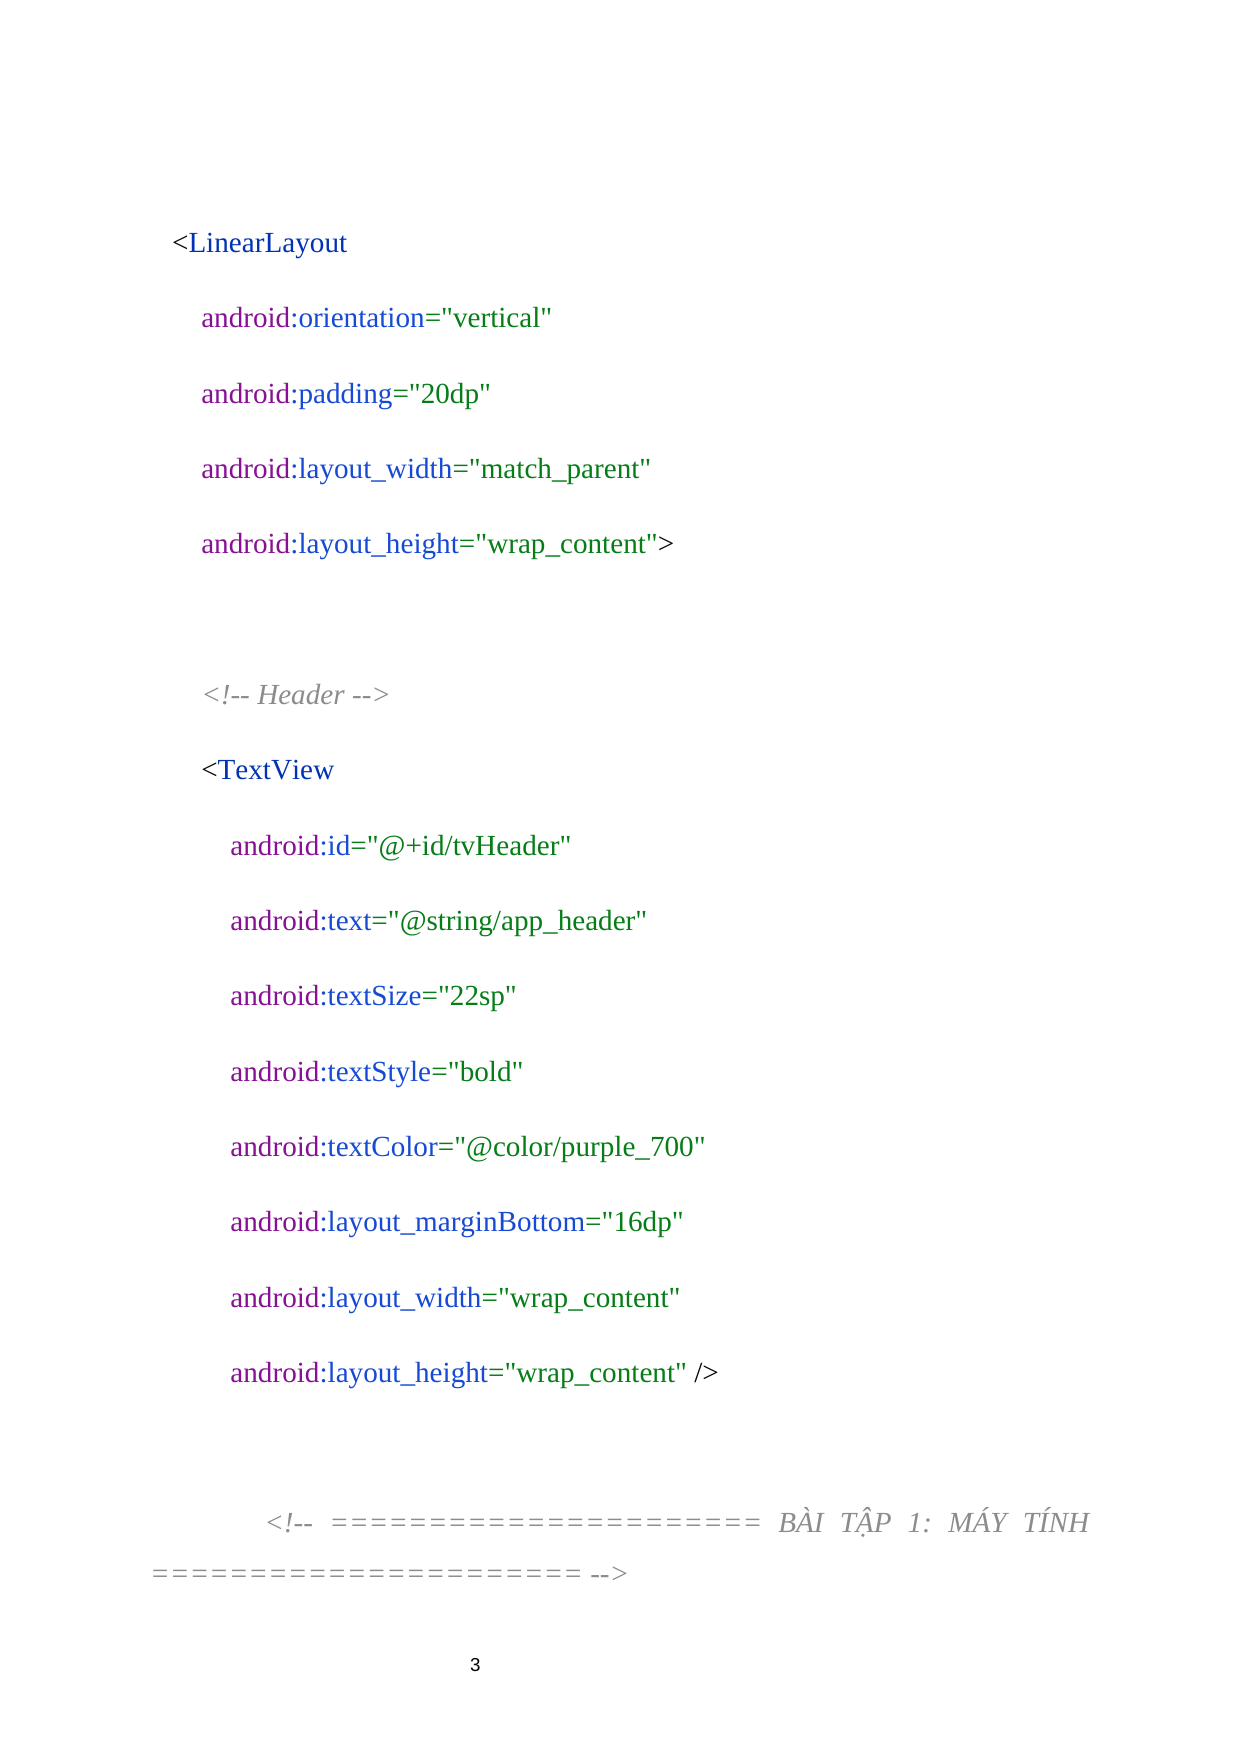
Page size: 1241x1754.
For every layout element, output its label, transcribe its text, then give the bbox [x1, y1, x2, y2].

text android:padding="20dp" [150, 376, 1090, 409]
text <TextView [150, 752, 1090, 786]
text android:id="@+id/tvHeader" [150, 828, 1090, 861]
text android:layout_marginBottom="16dp" [150, 1204, 1090, 1238]
text android:textSize="22sp" [150, 978, 1090, 1012]
text android:layout_height="wrap_content" /> [150, 1355, 1090, 1388]
text <!-- ====================== BÀI TẬP 1: MÁY TÍNH ====================== --> [150, 1506, 1090, 1589]
text android:layout_width="wrap_content" [150, 1280, 1090, 1313]
text android:textStyle="bold" [150, 1054, 1090, 1087]
text android:layout_width="match_parent" [150, 451, 1090, 485]
text <LinearLayout [150, 225, 1090, 259]
text <!-- Header --> [150, 677, 1090, 711]
text android:layout_height="wrap_content"> [150, 527, 1090, 560]
text android:orientation="vertical" [150, 301, 1090, 334]
text android:textColor="@color/purple_700" [150, 1129, 1090, 1163]
text android:text="@string/app_header" [150, 903, 1090, 937]
